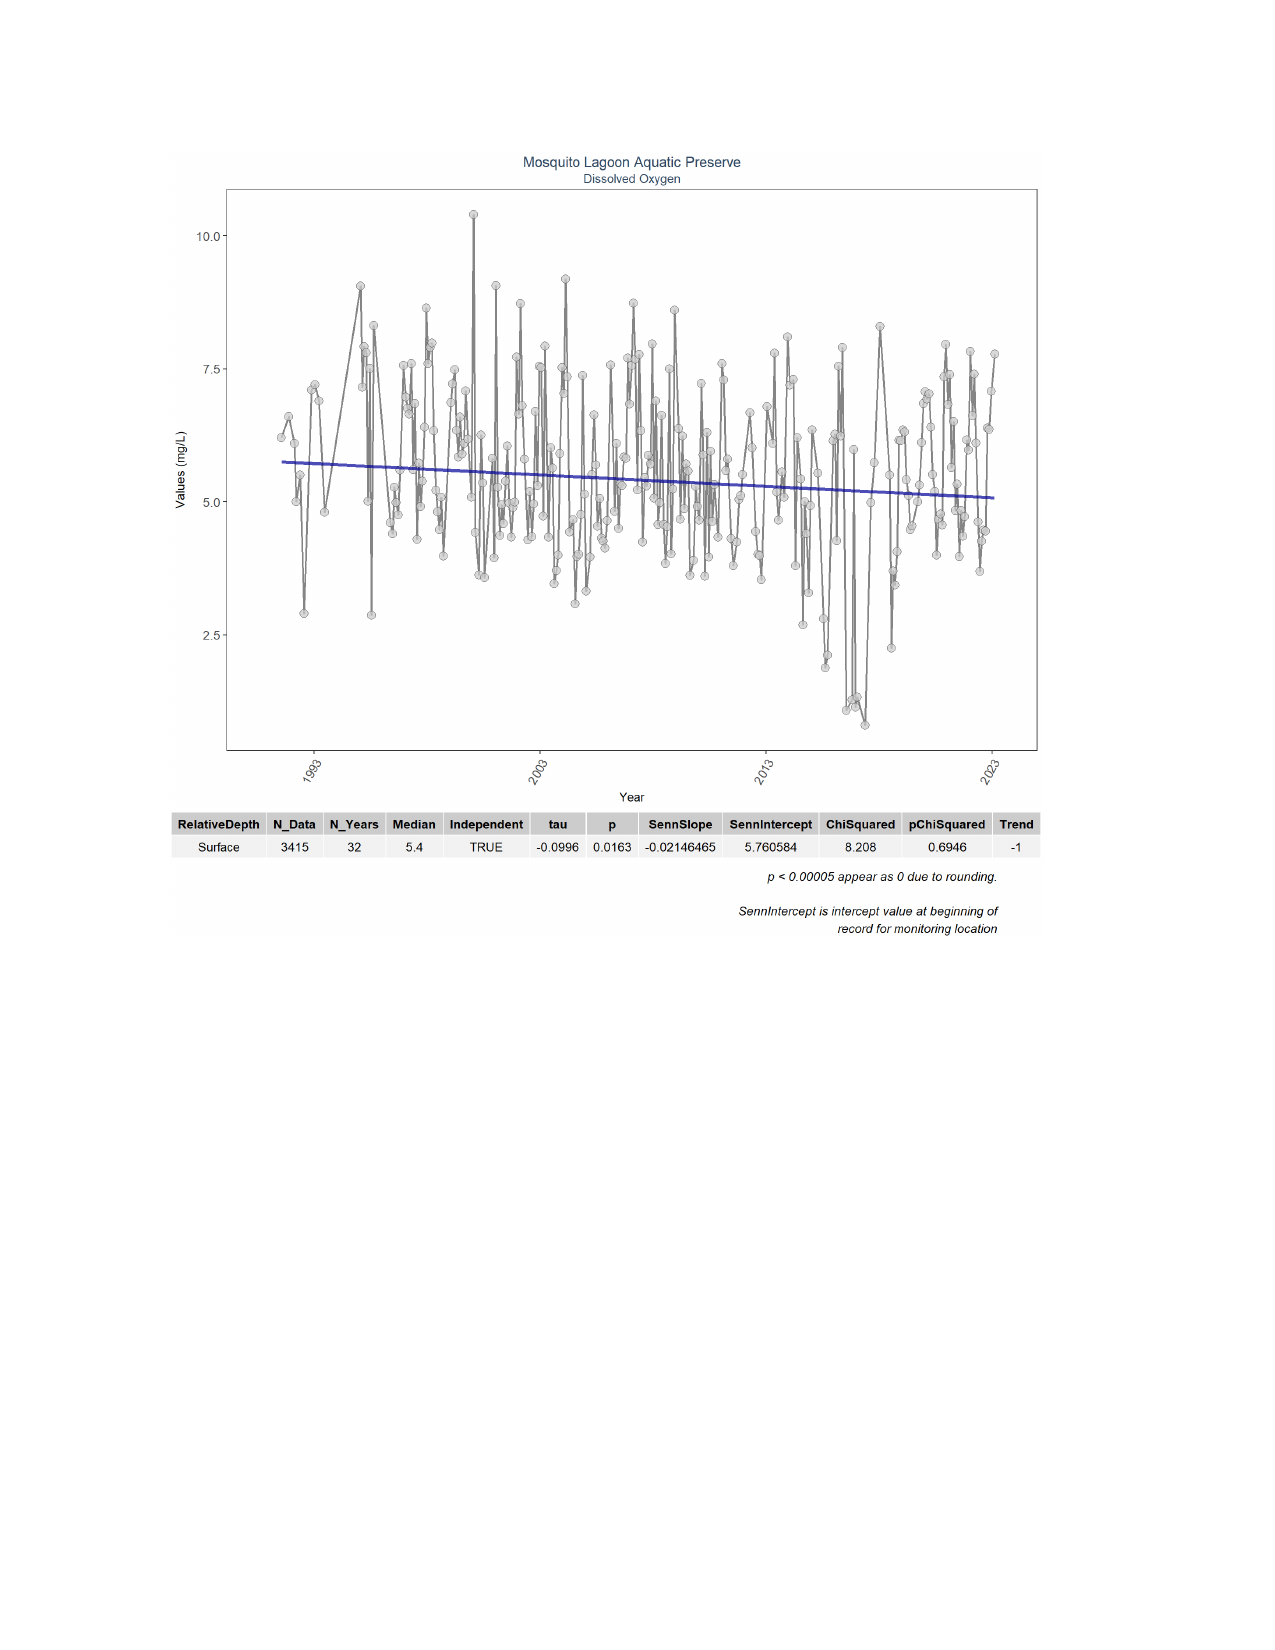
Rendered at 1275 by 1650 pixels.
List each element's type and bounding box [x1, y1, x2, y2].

picture [168, 150, 1044, 938]
